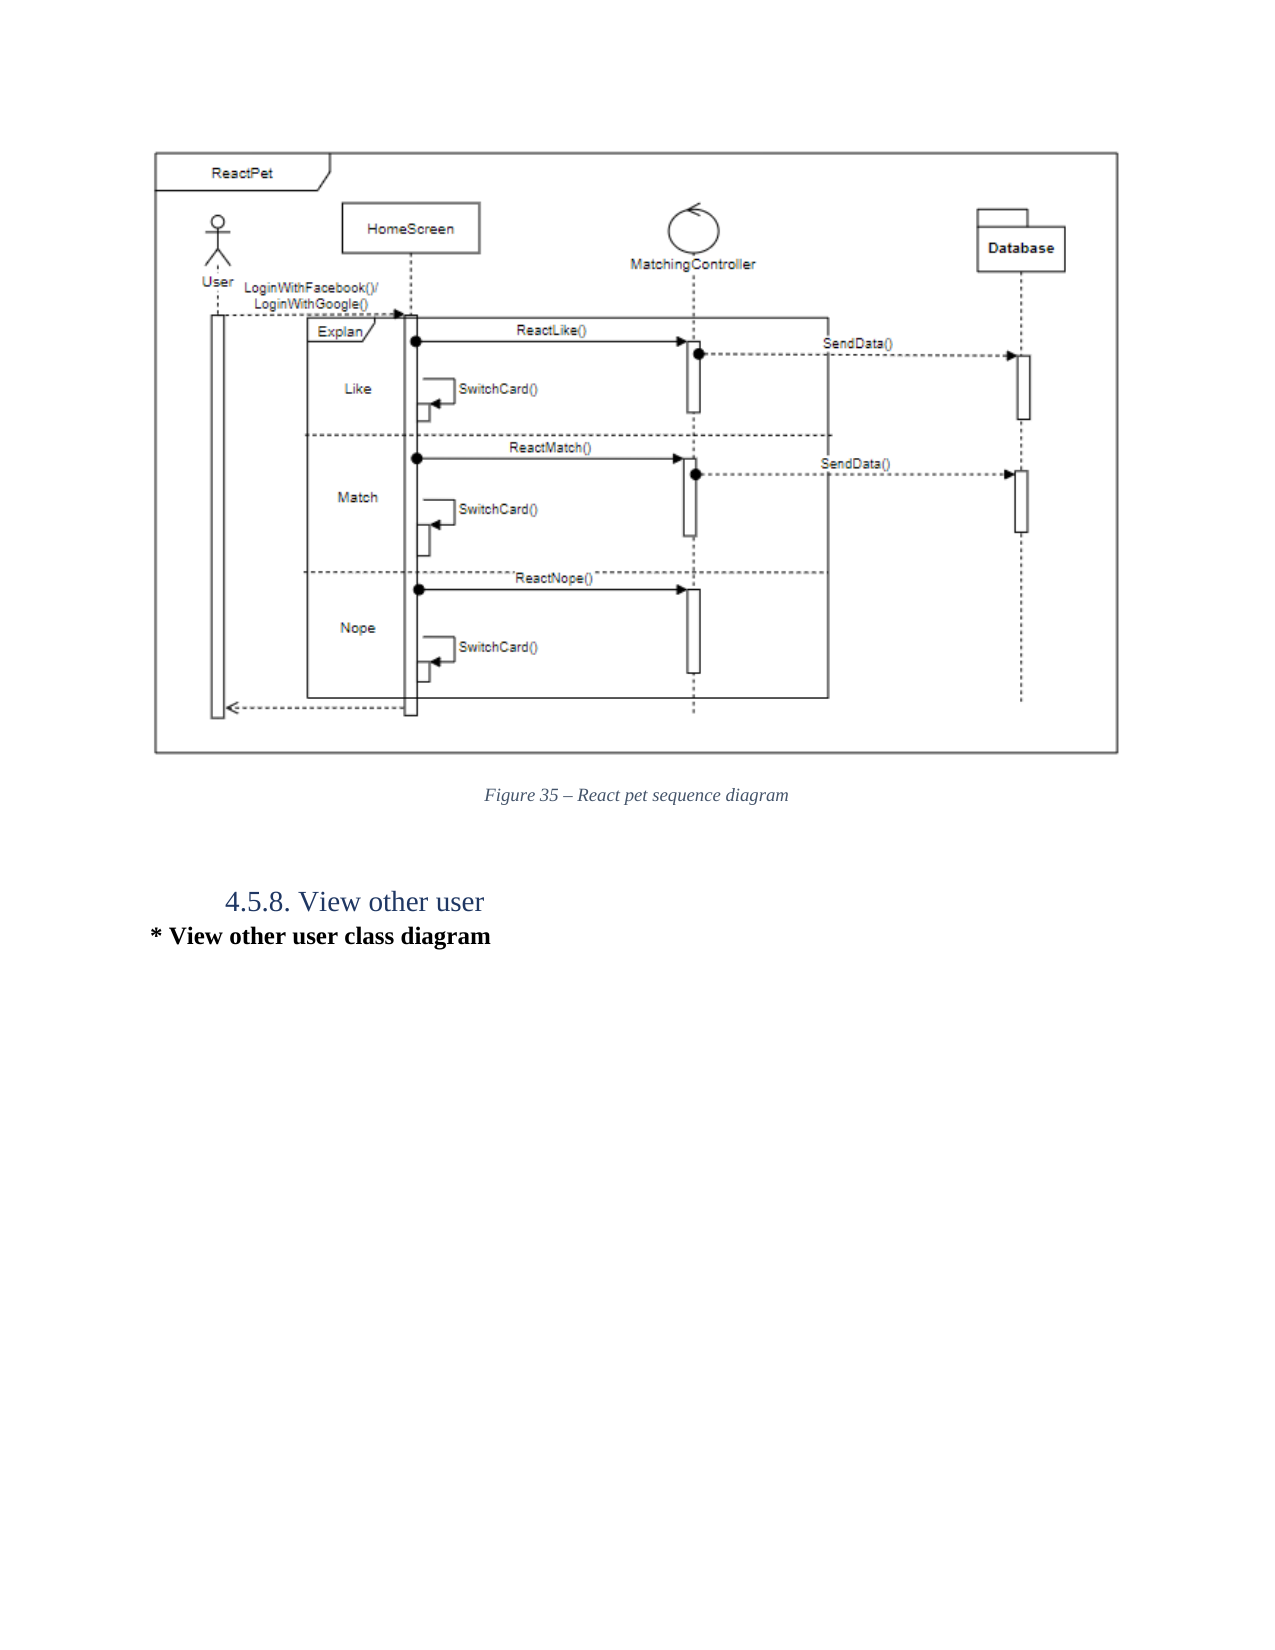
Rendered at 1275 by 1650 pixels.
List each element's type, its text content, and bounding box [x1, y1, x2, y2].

picture [150, 150, 1125, 765]
text * View other user class diagram [150, 921, 1125, 949]
text Figure 35 – React pet sequence diagram [150, 784, 1125, 805]
subtitle 4.5.8. View other user [225, 884, 1125, 918]
